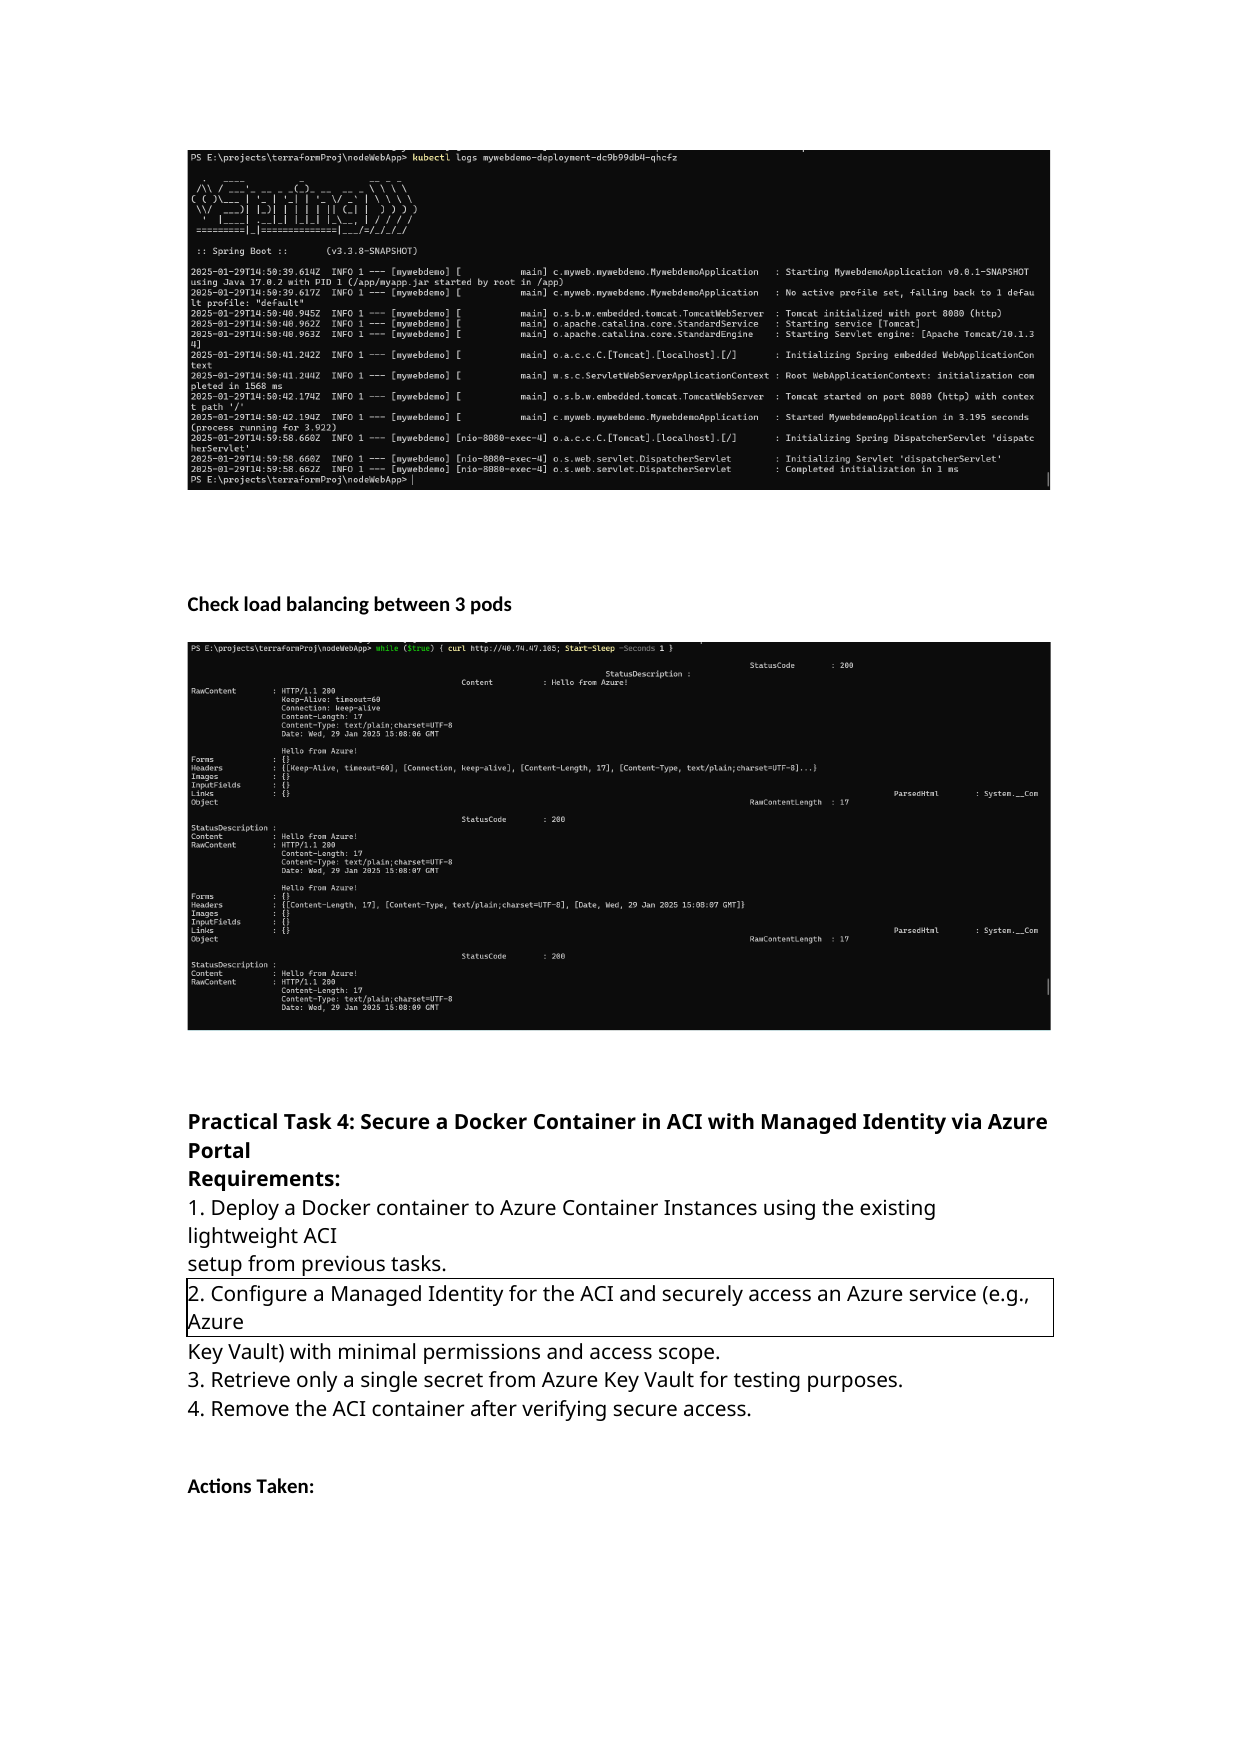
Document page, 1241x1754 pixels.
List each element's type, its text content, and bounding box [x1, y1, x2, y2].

text 4. Remove the ACI container after verifying secure access. [187, 1394, 1053, 1422]
text 2. Configure a Managed Identity for the ACI and securely access an Azure service (e.g., Azure [188, 1279, 1053, 1336]
text Key Vault) with minimal permissions and access scope. [187, 1337, 1053, 1365]
text 3. Retrieve only a single secret from Azure Key Vault for testing purposes. [187, 1365, 1053, 1394]
text setup from previous tasks. [187, 1249, 1053, 1278]
picture [187, 642, 1051, 1031]
text 1. Deploy a Docker container to Azure Container Instances using the existing lightweight ACI [187, 1193, 1053, 1249]
list Actions Taken: [187, 1473, 1053, 1498]
text Practical Task 4: Secure a Docker Container in ACI with Managed Identity via Azure Portal [187, 1107, 1053, 1164]
picture [187, 150, 1050, 490]
list Check load balancing between 3 pods [187, 591, 1053, 617]
text Requirements: [187, 1164, 1053, 1193]
